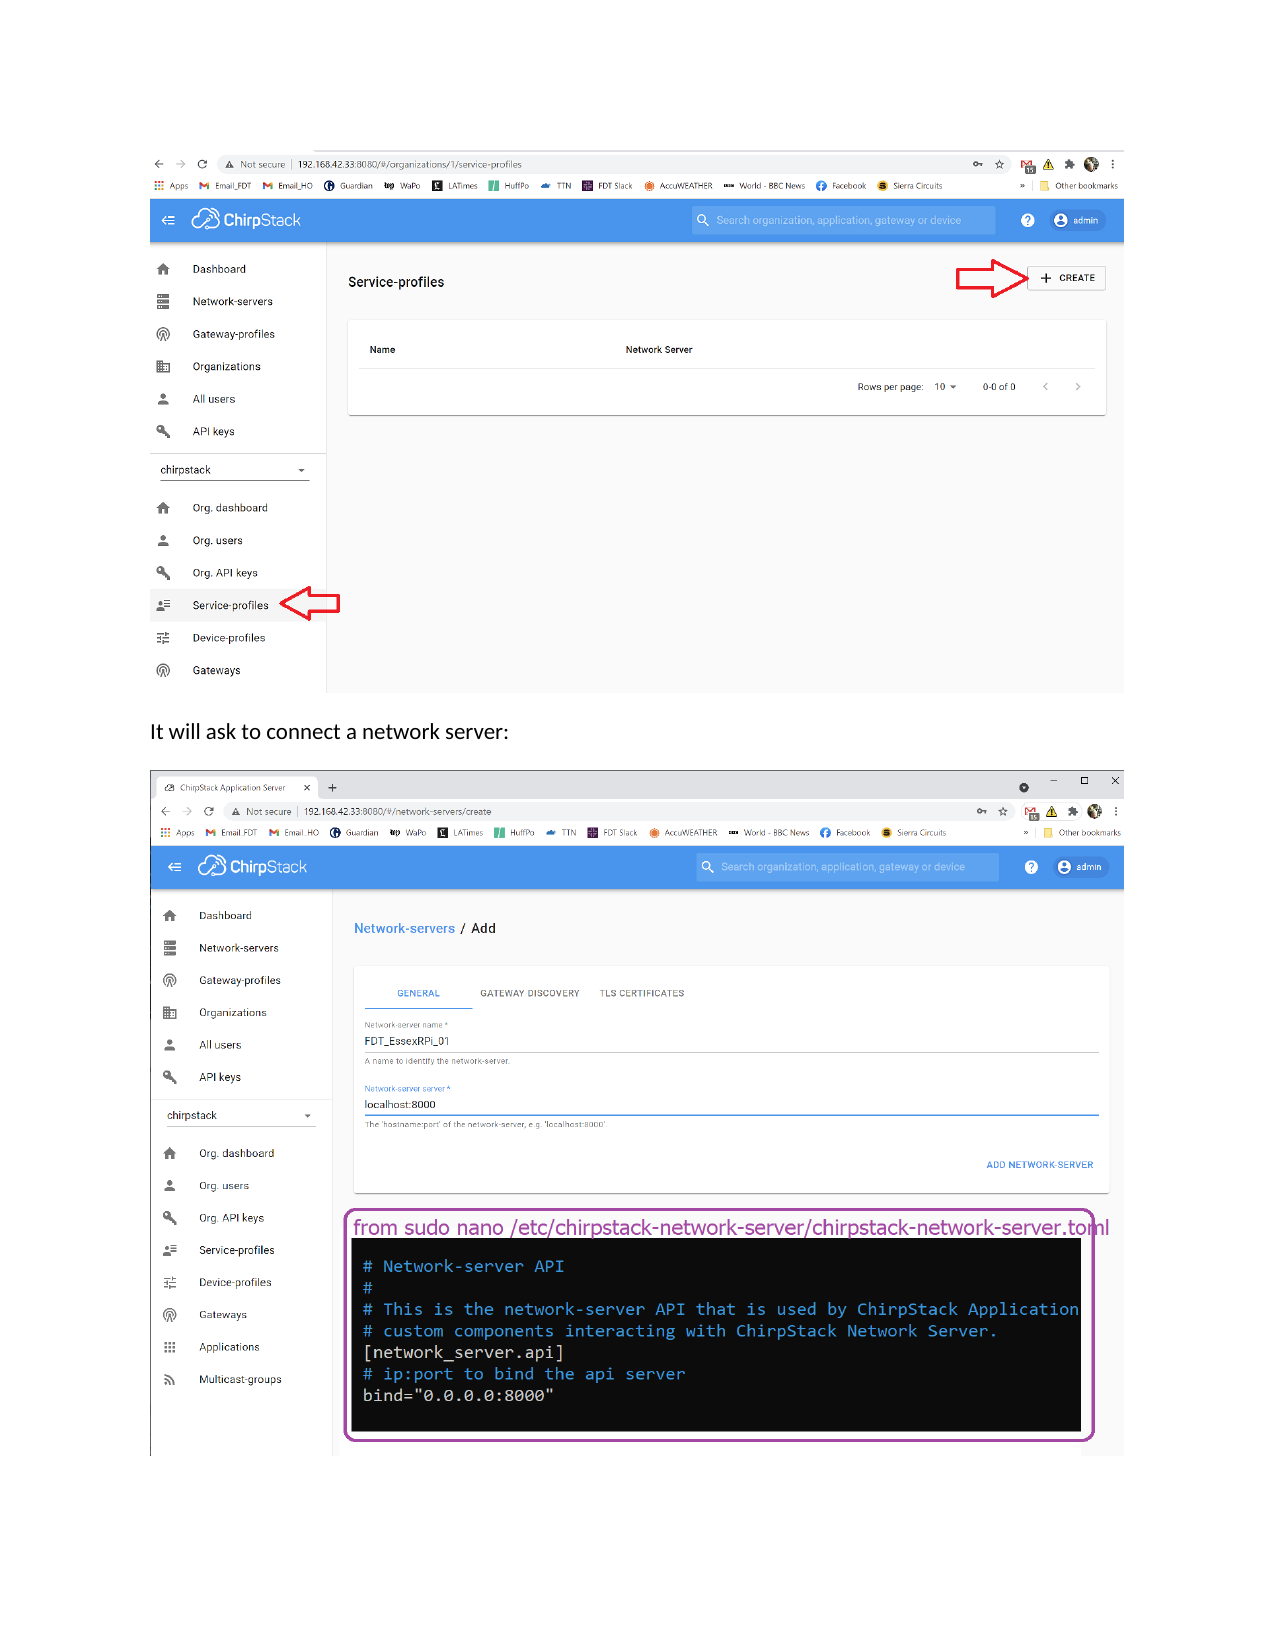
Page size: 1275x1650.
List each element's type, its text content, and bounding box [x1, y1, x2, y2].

picture [150, 150, 1124, 693]
text It will ask to connect a network server: [150, 717, 1125, 745]
picture [150, 770, 1124, 1456]
